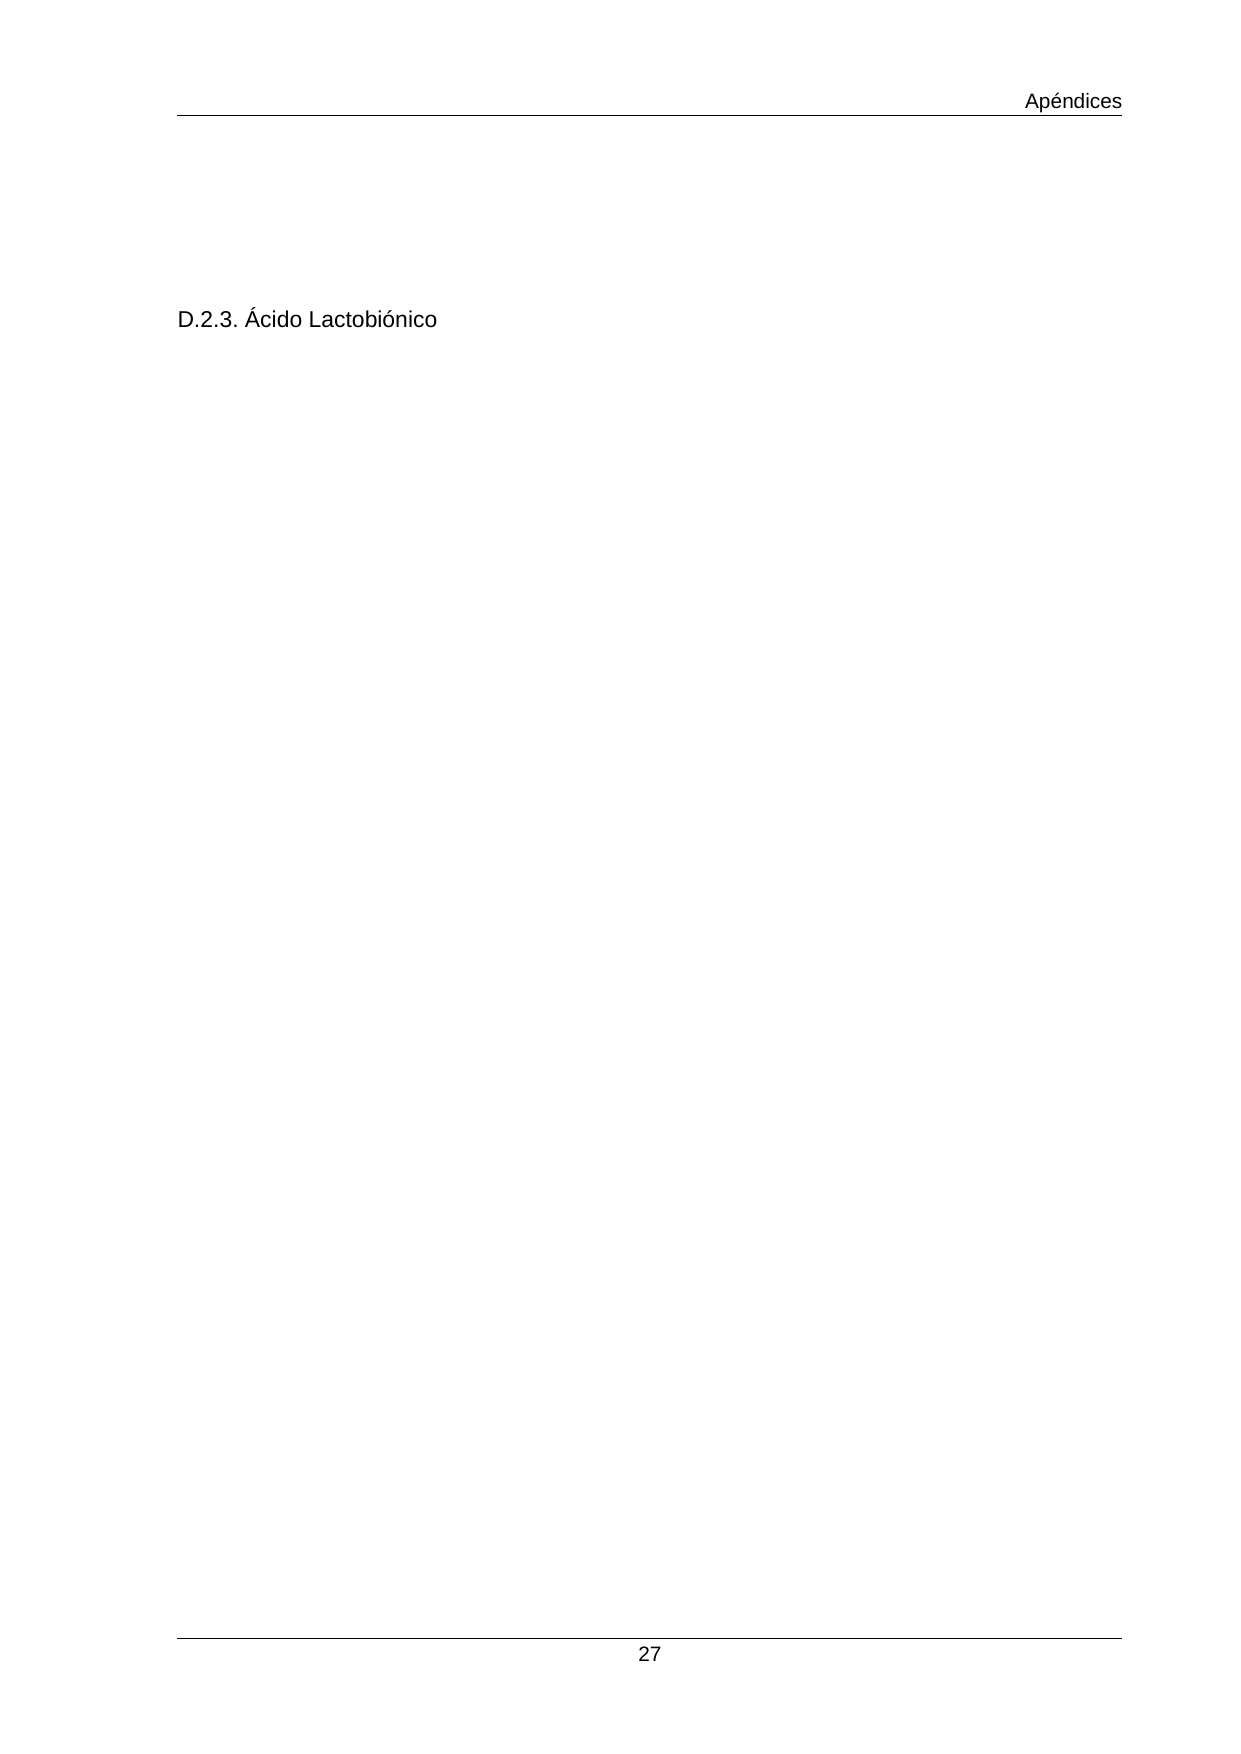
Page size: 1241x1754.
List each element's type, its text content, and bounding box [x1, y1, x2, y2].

text D.2.3. Ácido Lactobiónico [177, 306, 1122, 332]
